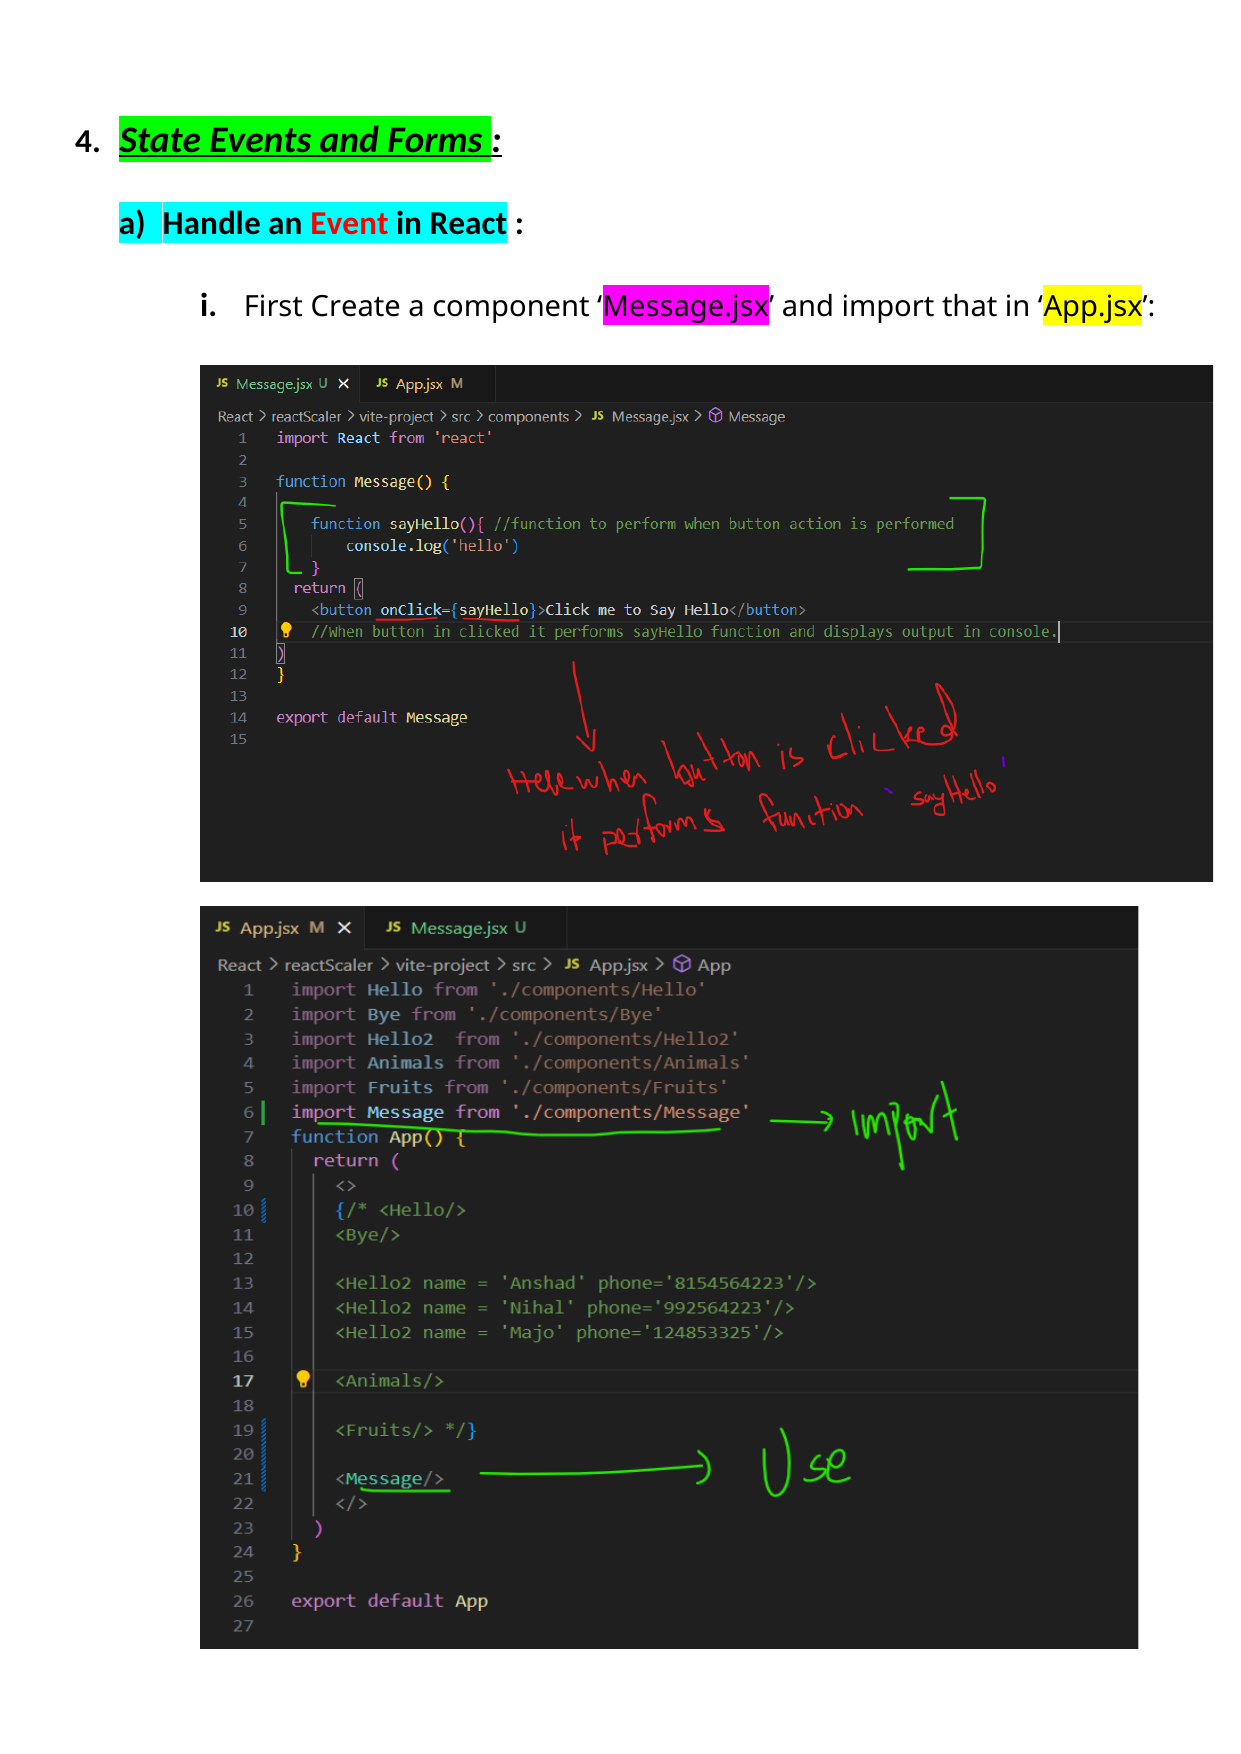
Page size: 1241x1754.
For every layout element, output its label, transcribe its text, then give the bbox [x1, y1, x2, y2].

list Handle an Event in React : [507, 202, 1165, 243]
picture [200, 365, 1214, 882]
list State Events and Forms : [491, 116, 1165, 162]
list State Events and Forms : [75, 116, 119, 162]
picture [200, 906, 1139, 1649]
list First Create a component ‘Message.jsx’ and import that in ‘App.jsx’: [200, 284, 1165, 325]
